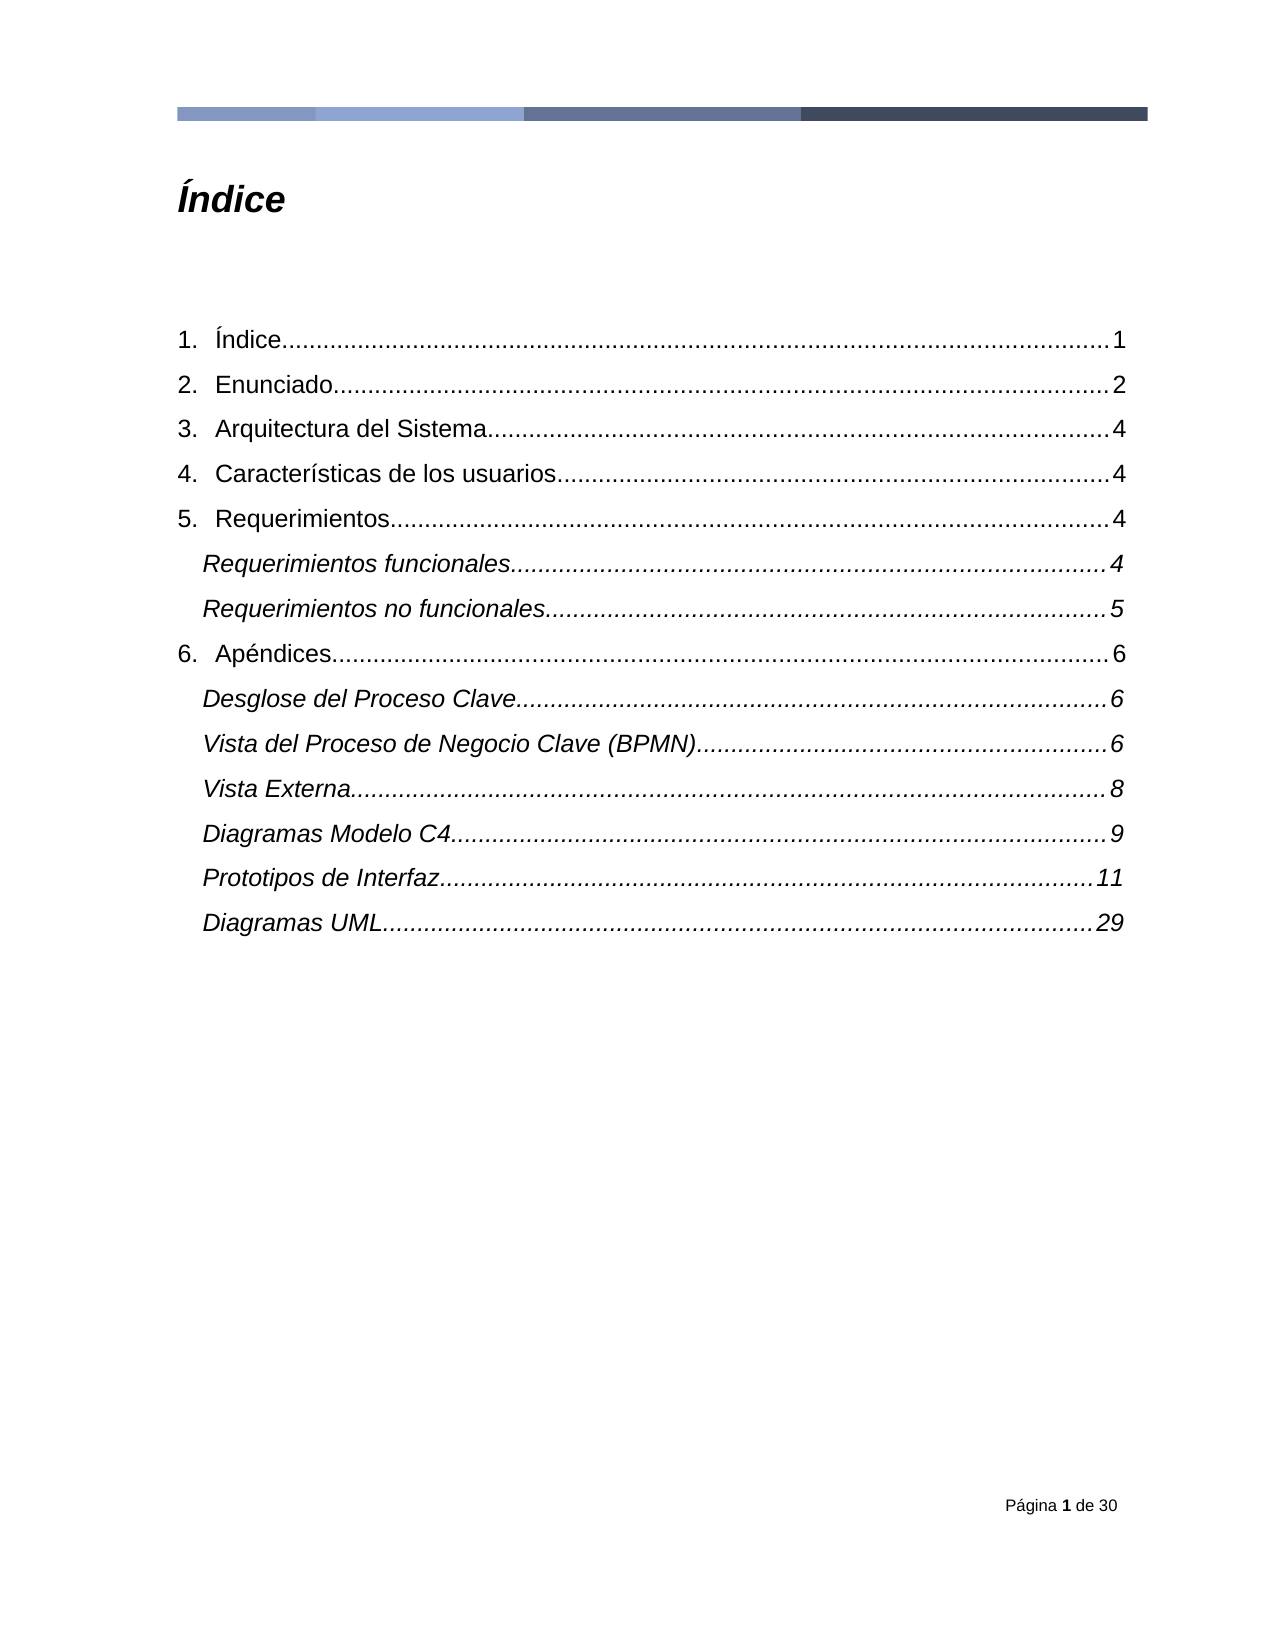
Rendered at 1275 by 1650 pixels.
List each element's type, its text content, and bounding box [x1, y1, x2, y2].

subtitle Índice [177, 177, 1127, 220]
